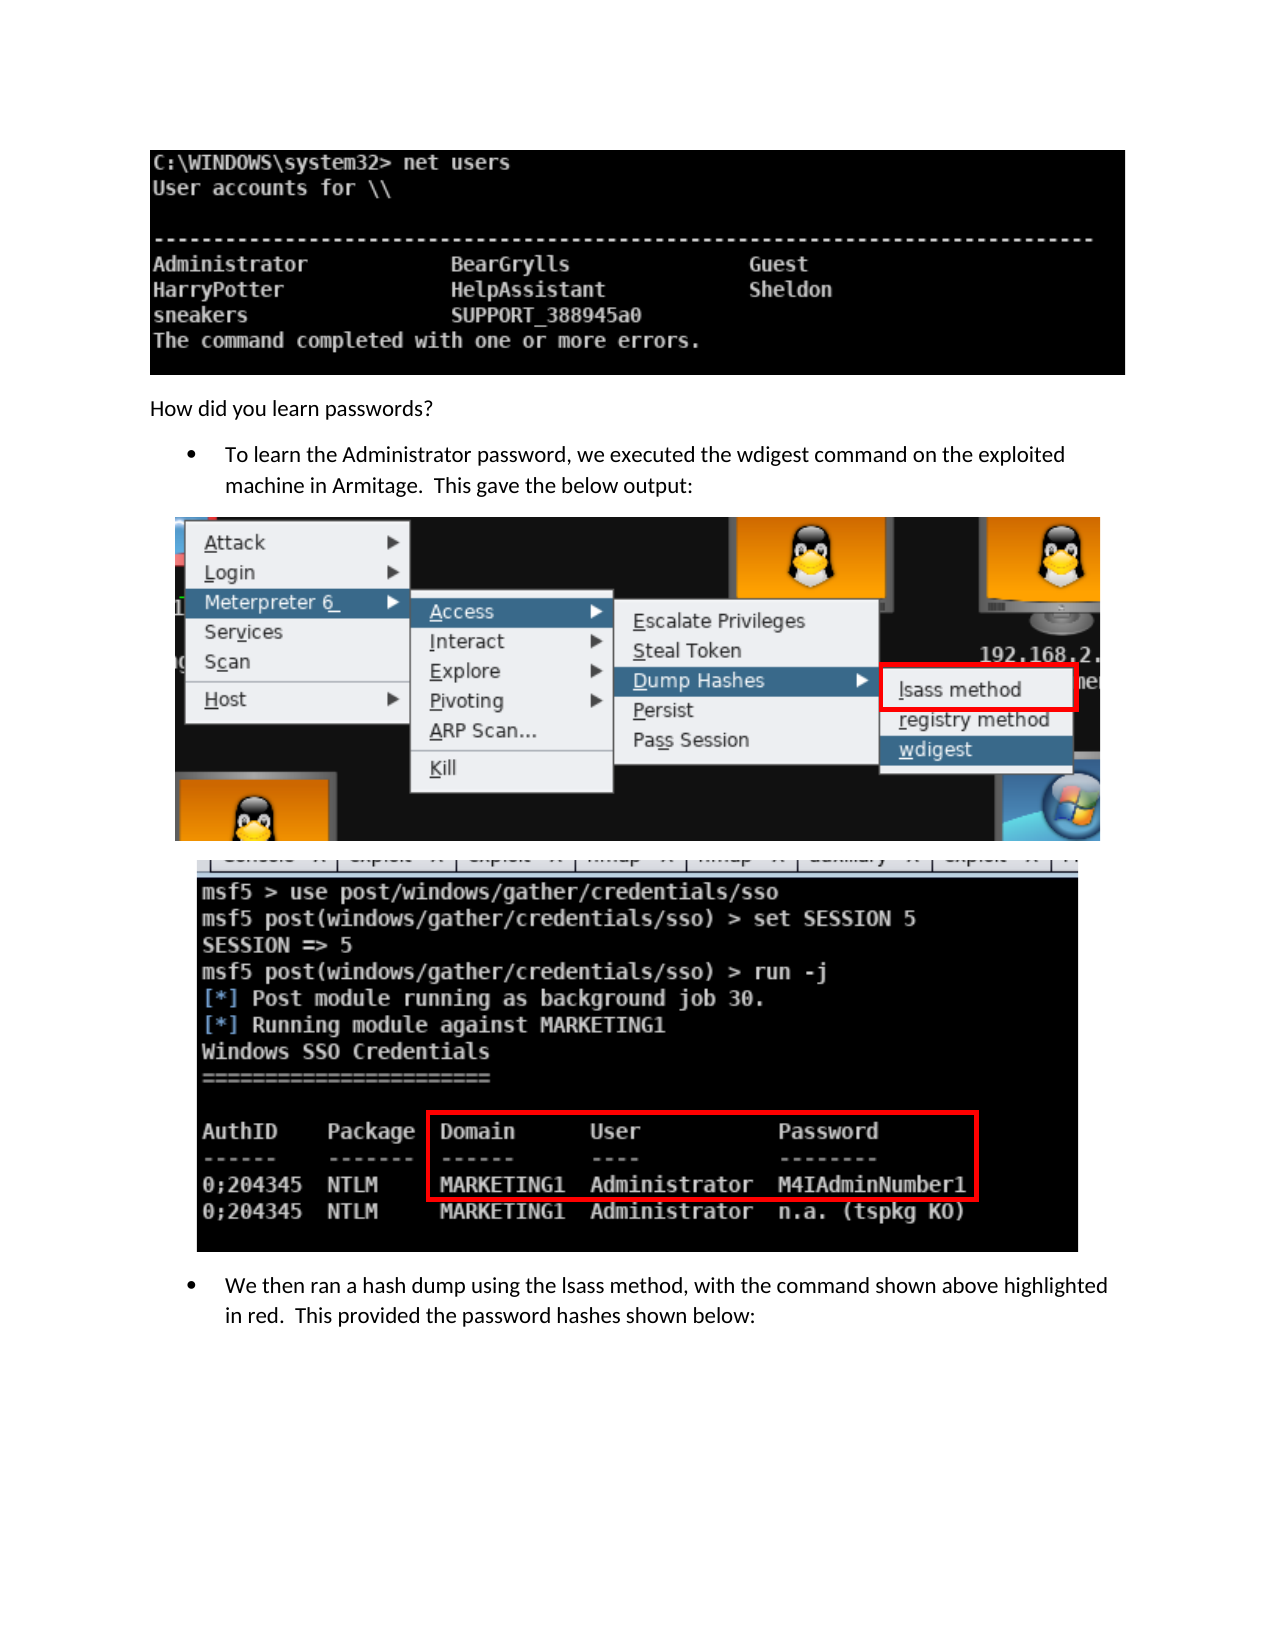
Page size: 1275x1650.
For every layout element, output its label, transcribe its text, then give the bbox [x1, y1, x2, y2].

picture [196, 860, 1079, 1252]
list To learn the Administrator password, we executed the wdigest command on the exploited machine in Armitage. This gave the below output: [187, 441, 1125, 499]
picture [150, 150, 1125, 375]
picture [175, 517, 1100, 841]
list We then ran a hash dump using the lsass method, with the command shown above highlighted in red. This provided the password hashes shown below: [187, 1271, 1125, 1329]
text How did you learn passwords? [150, 394, 1125, 422]
